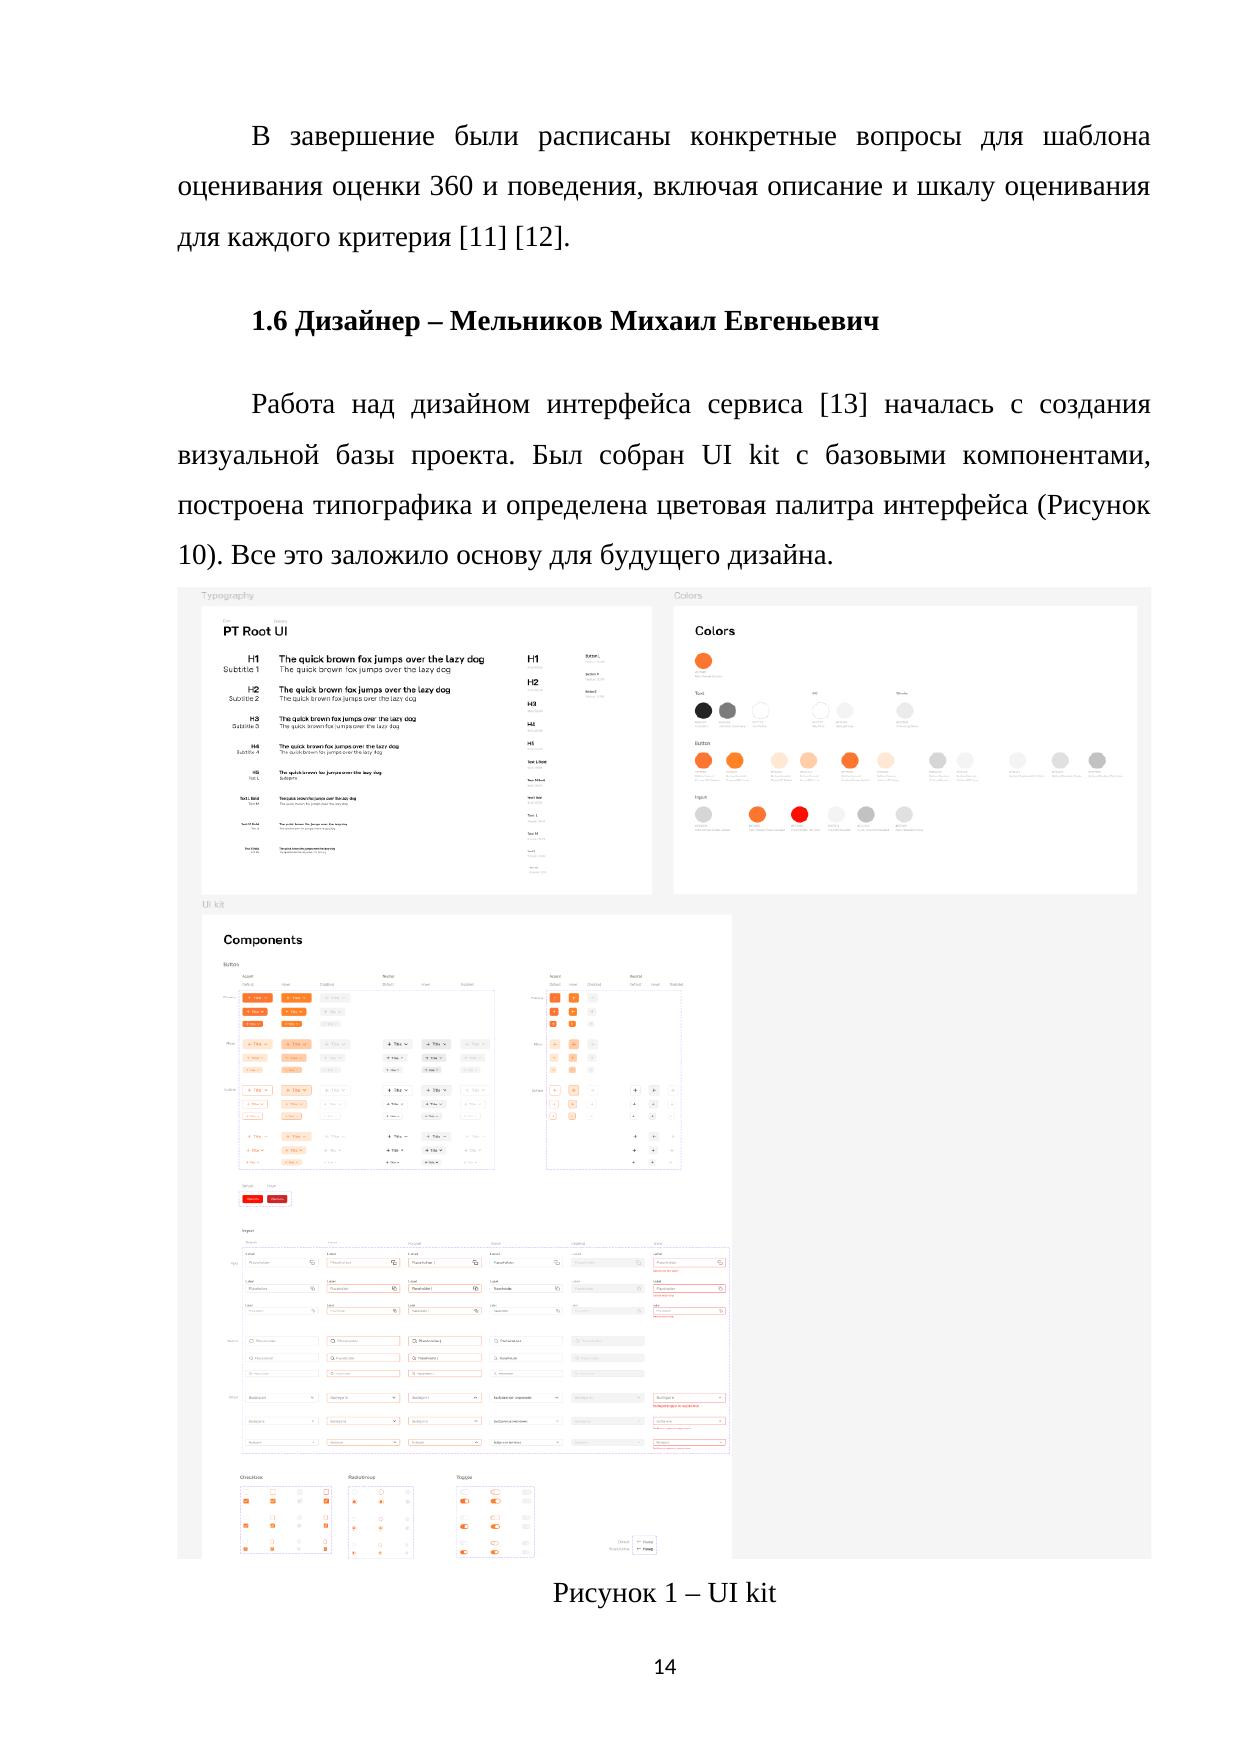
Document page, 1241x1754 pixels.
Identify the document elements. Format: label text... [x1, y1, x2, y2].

text UI kit [177, 1575, 1152, 1608]
text Дизайнер – Мельников Михаил Евгеньевич [177, 303, 1152, 336]
text В завершение были расписаны конкретные вопросы для шаблона оценивания оценки 360 и поведения, включая описание и шкалу оценивания для каждого критерия [11] [12]. [177, 118, 1152, 252]
picture [177, 587, 1152, 1559]
text Работа над дизайном интерфейса сервиса [13] началась с создания визуальной базы проекта. Был собран UI kit с базовыми компонентами, построена типографика и определена цветовая палитра интерфейса (Рисунок 10). Все это заложило основу для будущего дизайна. [177, 386, 1152, 571]
